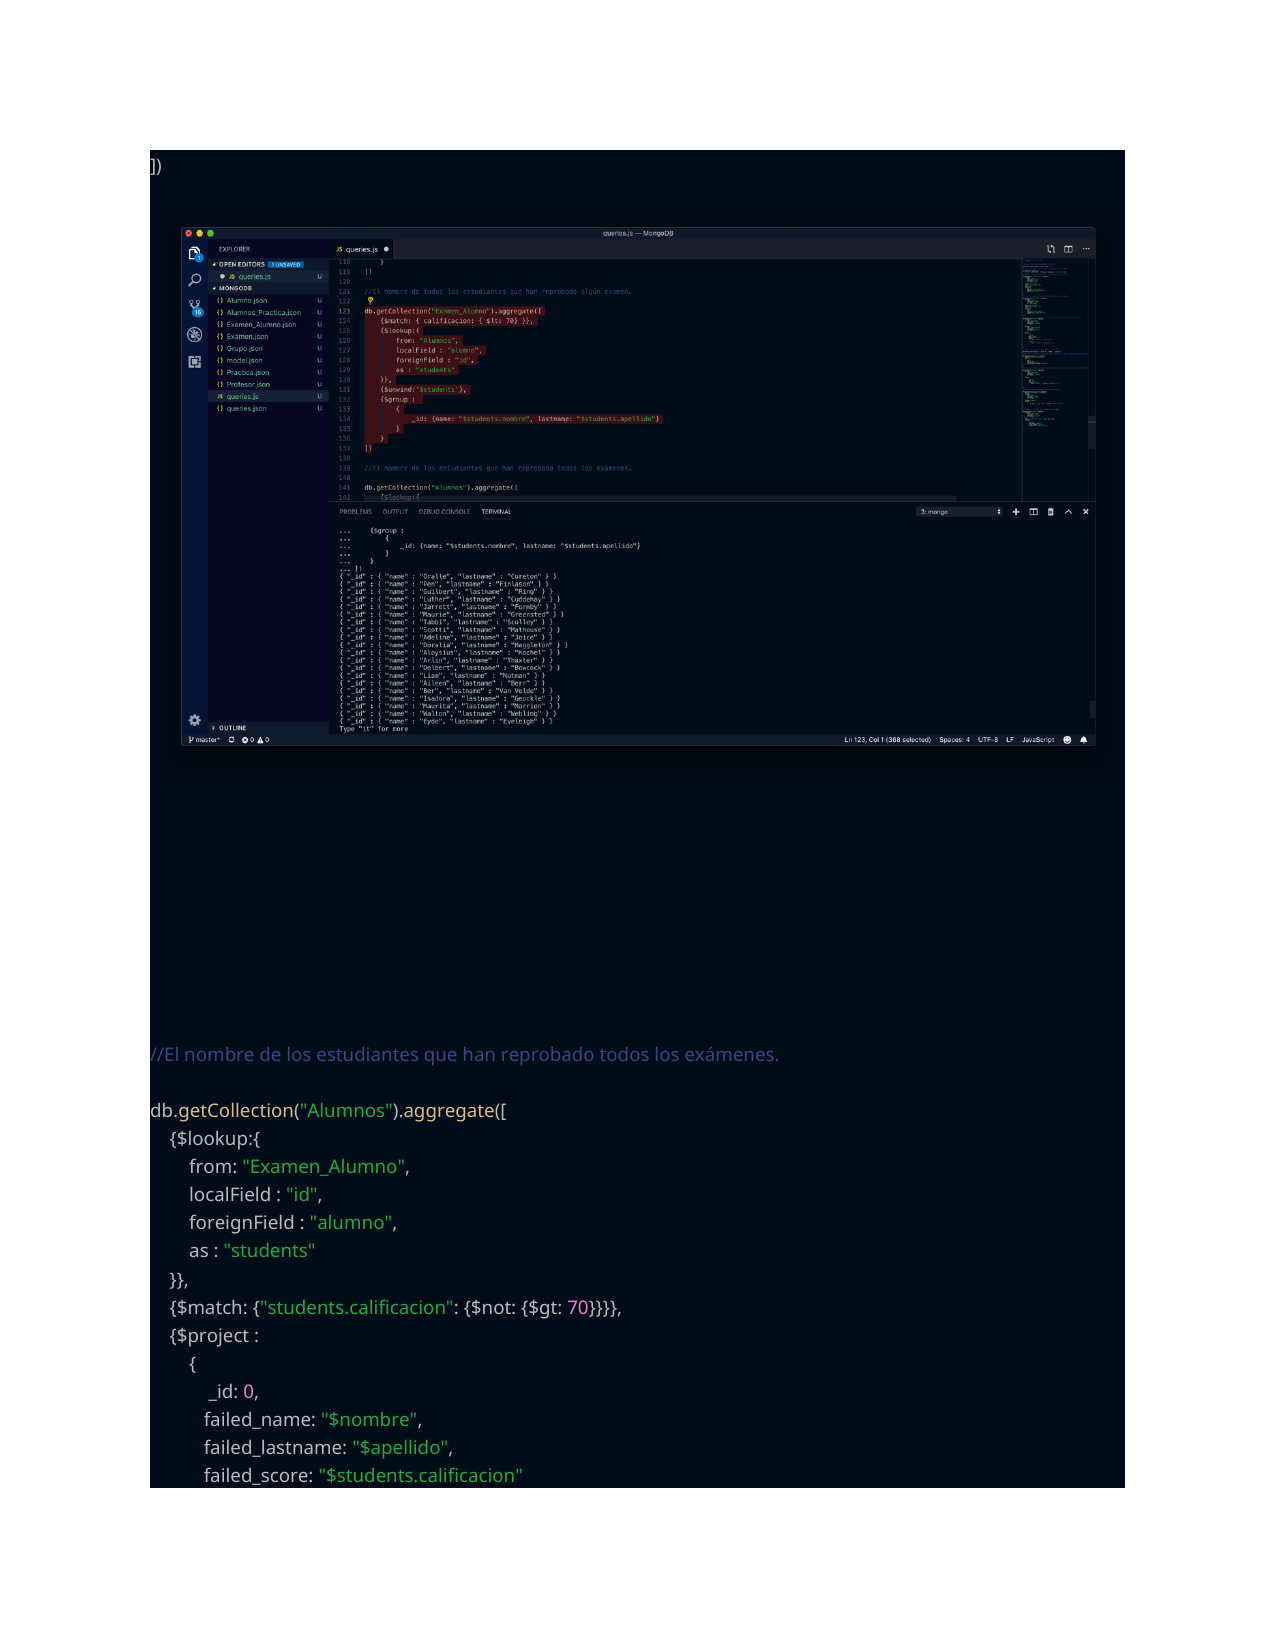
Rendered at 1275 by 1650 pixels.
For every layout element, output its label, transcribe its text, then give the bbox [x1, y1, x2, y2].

text failed_lastname: "$apellido", [150, 1432, 1125, 1460]
text }}, [150, 1263, 1125, 1291]
text { [150, 1348, 1125, 1376]
text foreignField : "alumno", [150, 1207, 1125, 1235]
text _id: 0, [150, 1376, 1125, 1404]
text as : "students" [150, 1235, 1125, 1263]
text {$lookup:{ [150, 1123, 1125, 1151]
text ]) [150, 150, 1125, 178]
text failed_score: "$students.calificacion" [150, 1460, 1125, 1488]
text localField : "id", [150, 1179, 1125, 1207]
text from: "Examen_Alumno", [150, 1151, 1125, 1179]
text {$match: {"students.calificacion": {$not: {$gt: 70}}}}, [150, 1291, 1125, 1319]
text failed_name: "$nombre", [150, 1404, 1125, 1432]
text {$project : [150, 1319, 1125, 1348]
picture [150, 206, 1125, 786]
text db.getCollection("Alumnos").aggregate([ [150, 1094, 1125, 1123]
text //El nombre de los estudiantes que han reprobado todos los exámenes. [150, 1038, 1125, 1066]
